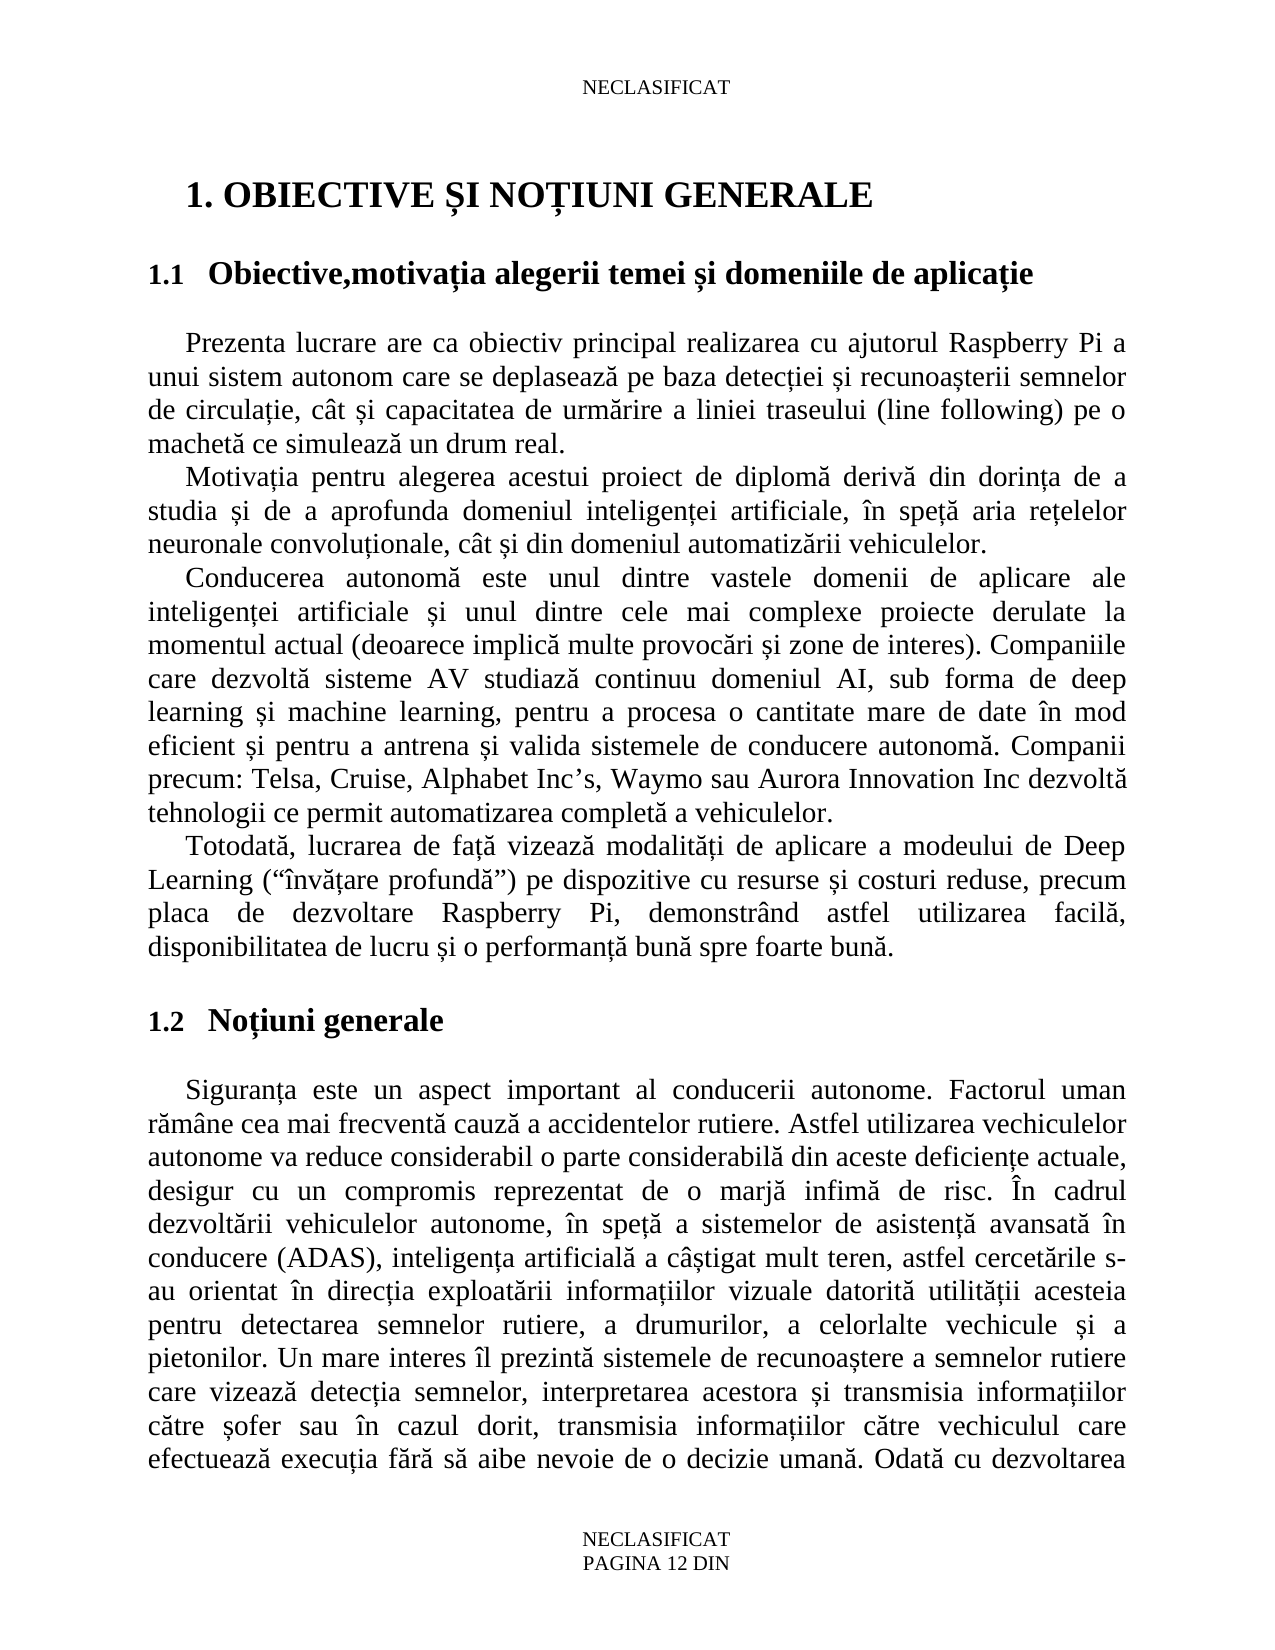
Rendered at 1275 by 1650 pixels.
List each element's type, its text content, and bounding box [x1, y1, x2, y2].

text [148, 1072, 1127, 1475]
text Totodată, lucrarea de față vizează modalități de aplicare a modeului de Deep Learning (“învățare profundă”) pe dispozitive cu resurse și costuri reduse, precum placa de dezvoltare Raspberry Pi, demonstrând astfel utilizarea facilă, disponibilitatea de lucru și o performanță bună spre foarte bună. [148, 828, 1127, 963]
text Conducerea autonomă este unul dintre vastele domenii de aplicare ale inteligenței artificiale și unul dintre cele mai complexe proiecte derulate la momentul actual (deoarece implică multe provocări și zone de interes). Companiile care dezvoltă sisteme AV studiază continuu domeniul AI, sub forma de deep learning și machine learning, pentru a procesa o cantitate mare de date în mod eficient și pentru a antrena și valida sistemele de conducere autonomă. Companii precum: Telsa, Cruise, Alphabet Inc’s, Waymo sau Aurora Innovation Inc dezvoltă tehnologii ce permit automatizarea completă a vehiculelor. [148, 560, 1127, 828]
text Prezenta lucrare are ca obiectiv principal realizarea cu ajutorul Raspberry Pi a unui sistem autonom care se deplasează pe baza detecției și recunoașterii semnelor de circulație, cât și capacitatea de urmărire a liniei traseului (line following) pe o machetă ce simulează un drum real. [148, 325, 1127, 459]
text Motivația pentru alegerea acestui proiect de diplomă derivă din dorința de a studia și de a aprofunda domeniul inteligenței artificiale, în speță aria rețelelor neuronale convoluționale, cât și din domeniul automatizării vehiculelor. [148, 459, 1127, 560]
subtitle Obiective,motivația alegerii temei și domeniile de aplicație [148, 253, 1127, 292]
subtitle OBIECTIVE ȘI NOȚIUNI GENERALE [185, 173, 1127, 216]
subtitle Noțiuni generale [148, 1000, 1127, 1039]
